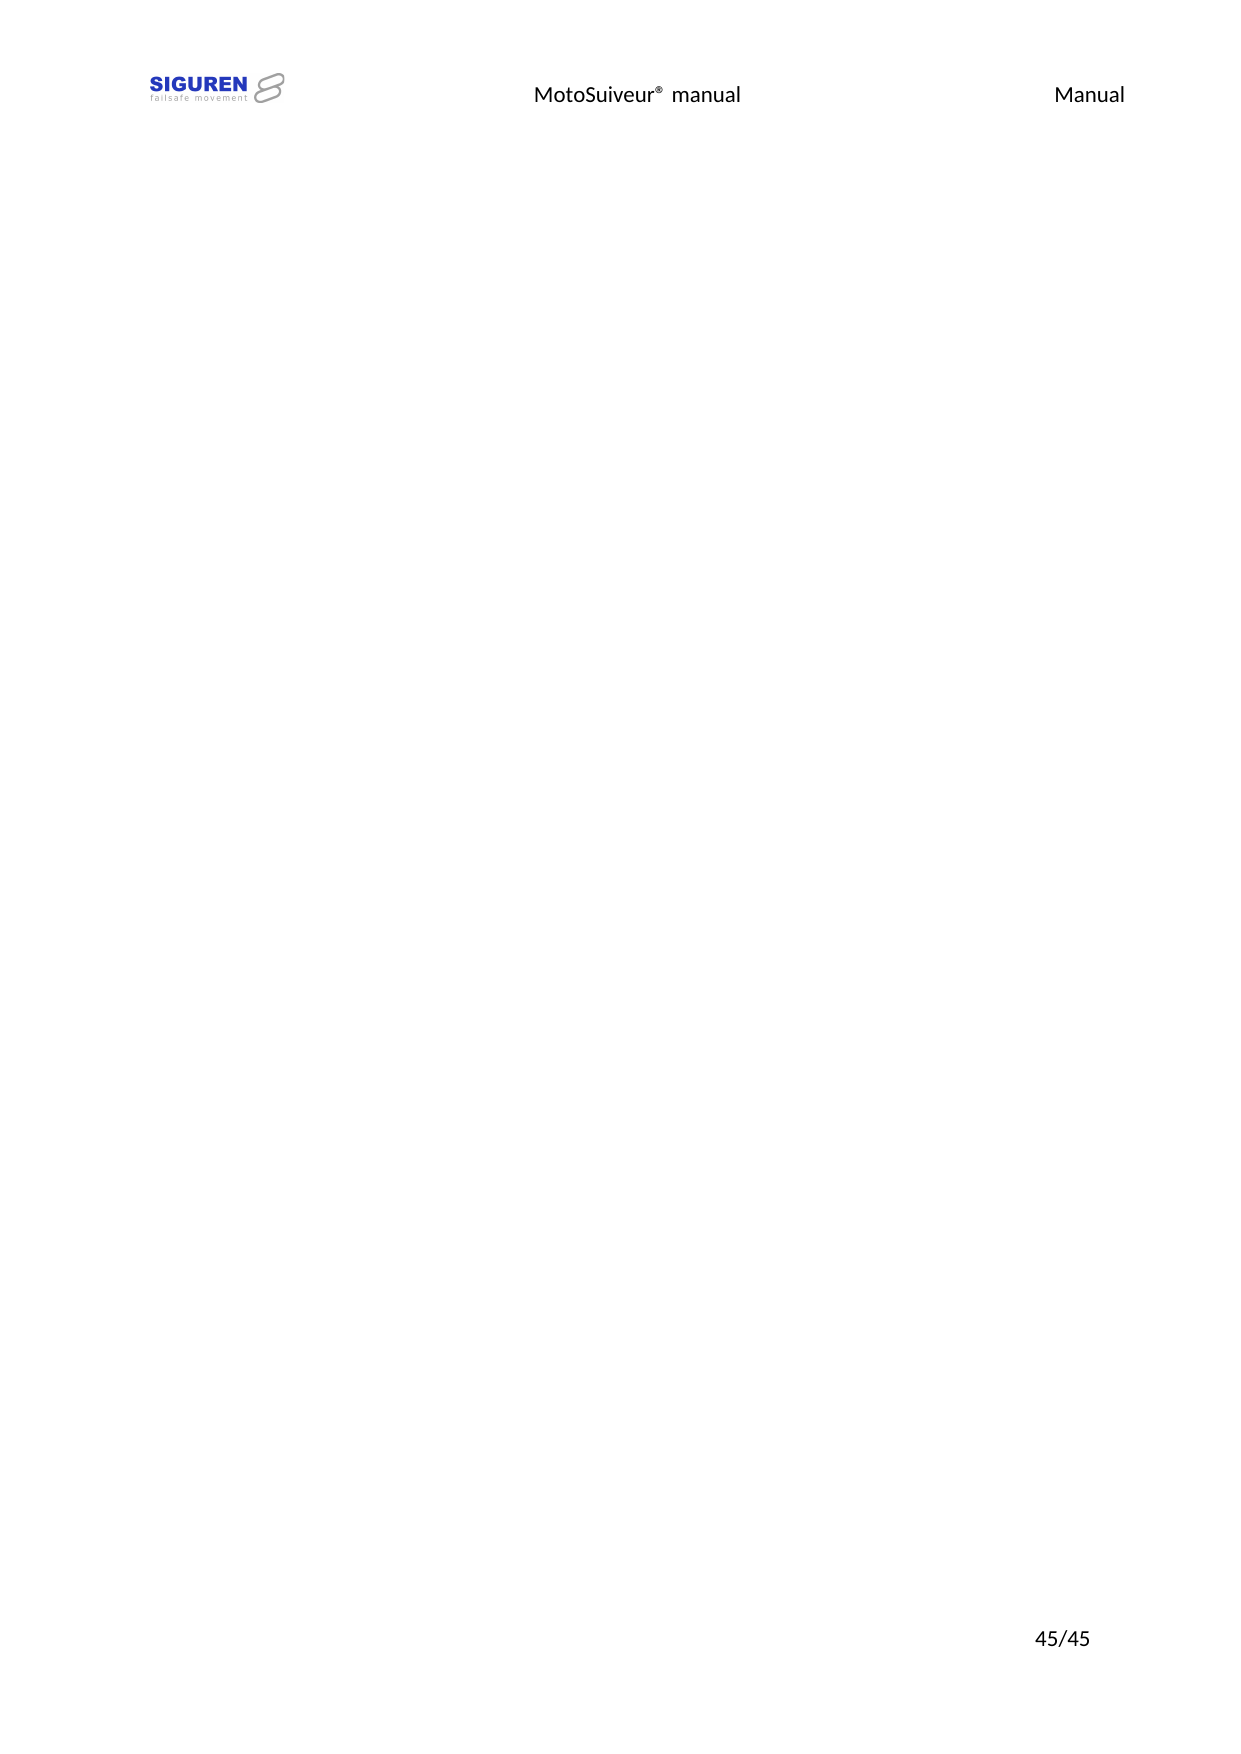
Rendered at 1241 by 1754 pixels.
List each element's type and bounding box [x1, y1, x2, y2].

picture [150, 73, 285, 103]
